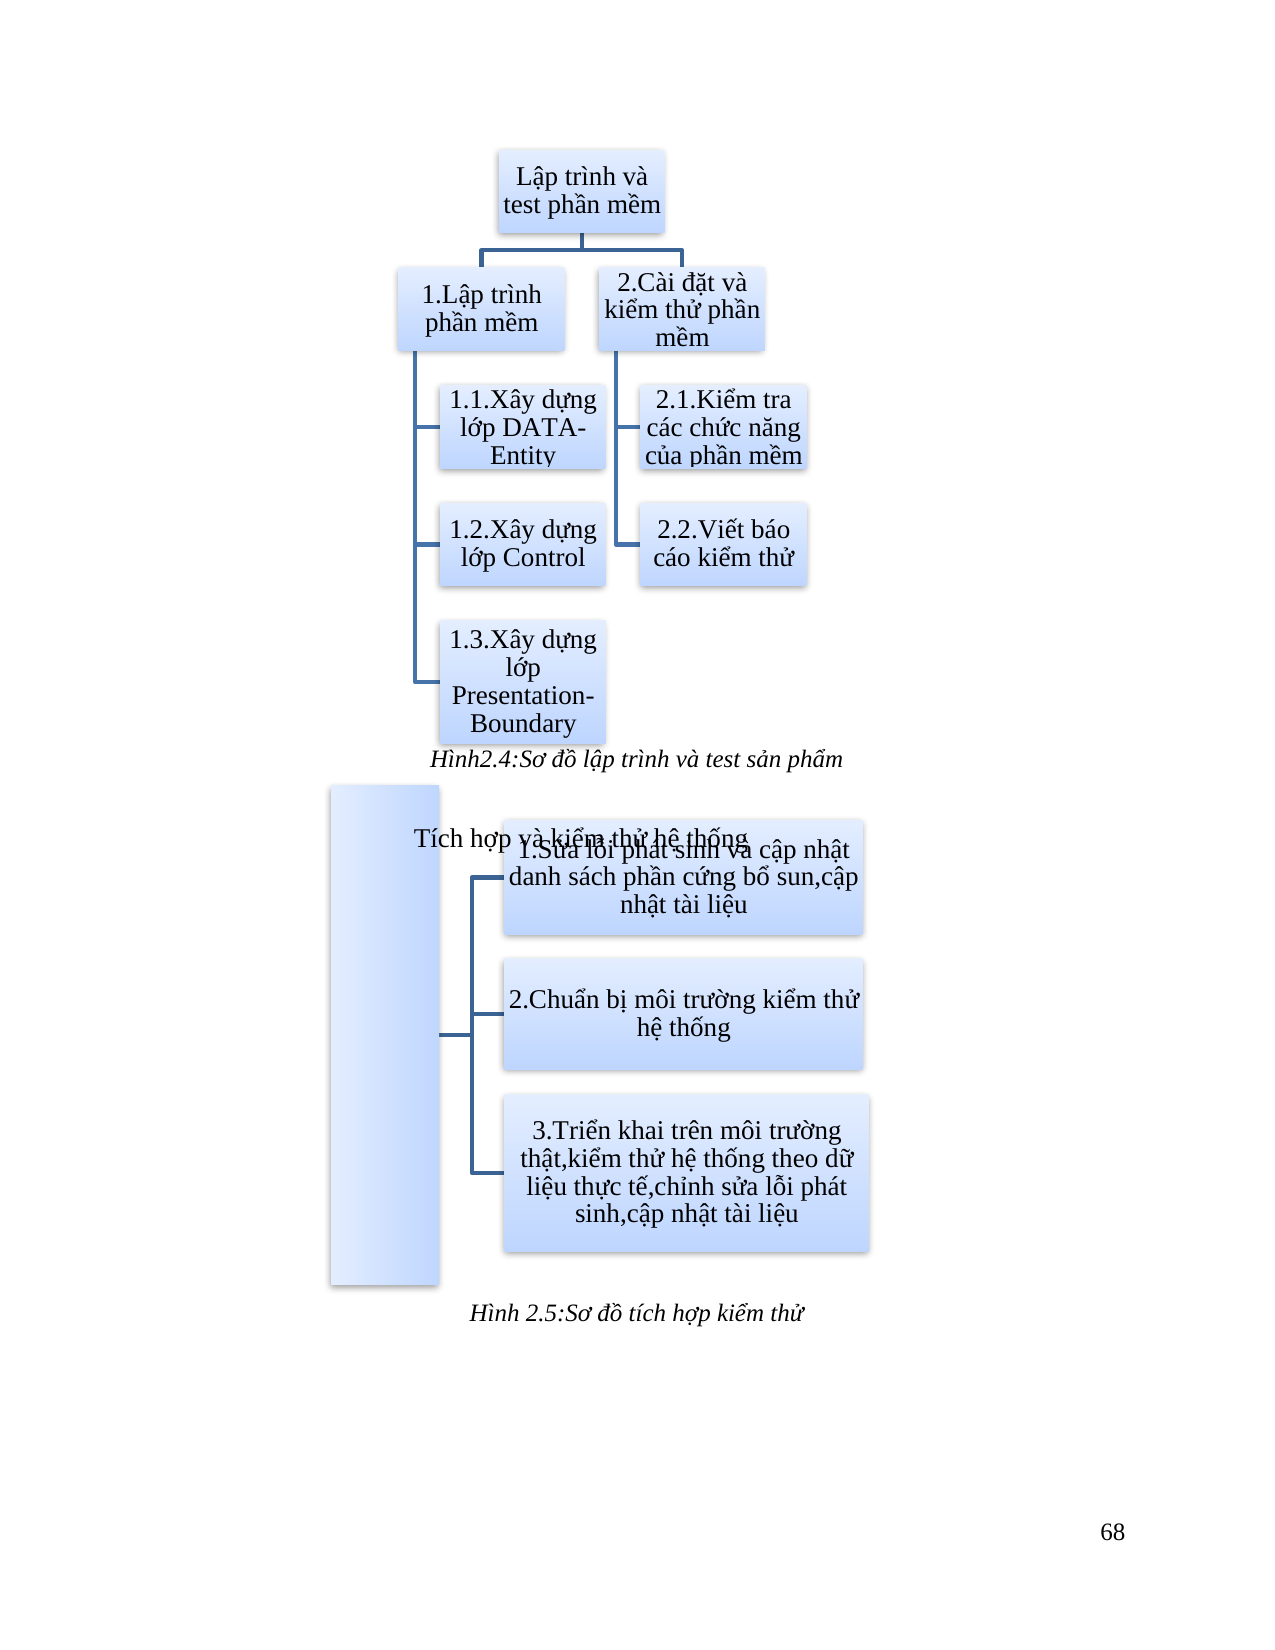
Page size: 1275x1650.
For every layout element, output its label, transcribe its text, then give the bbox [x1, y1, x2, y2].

text Hình2.4:Sơ đồ lập trình và test sản phẩm [150, 744, 1125, 773]
text Hình 2.5:Sơ đồ tích hợp kiểm thử [150, 1298, 1125, 1326]
